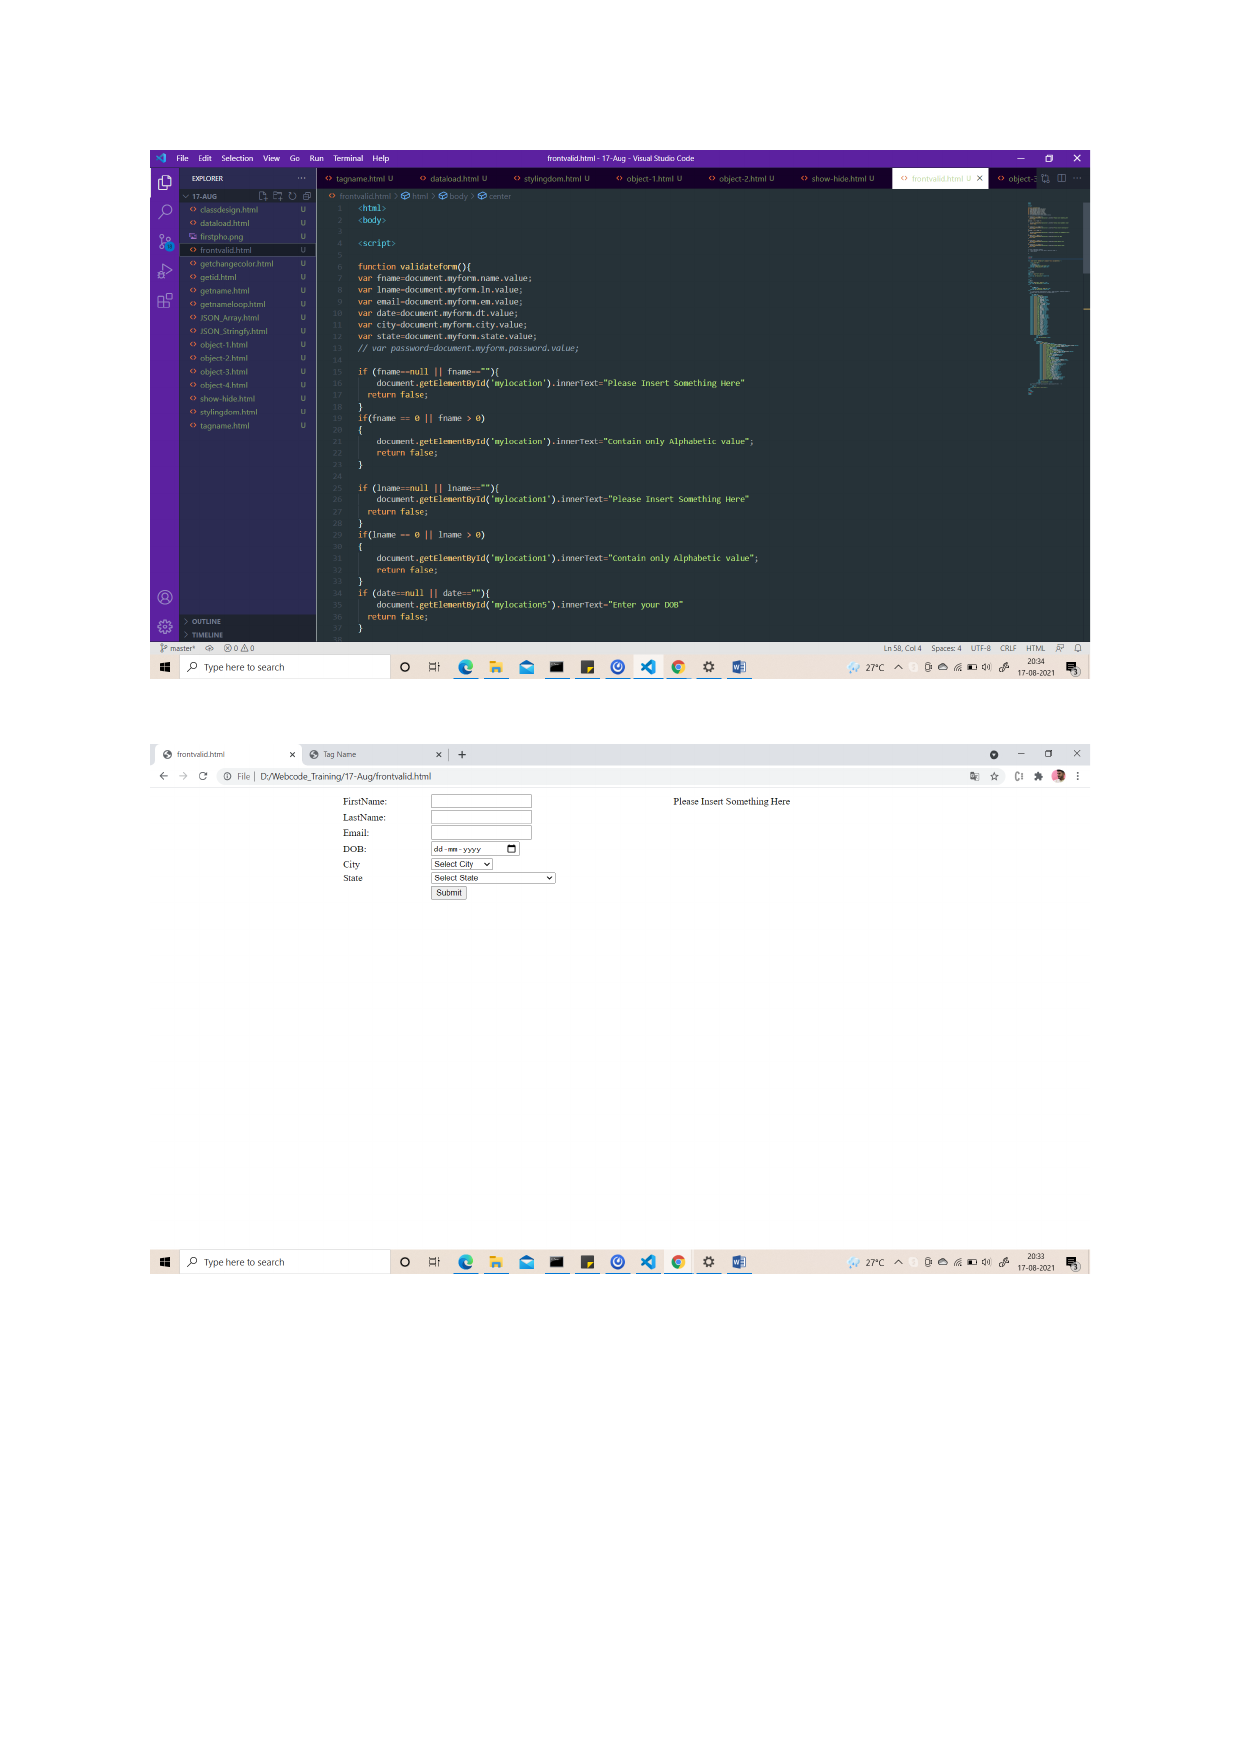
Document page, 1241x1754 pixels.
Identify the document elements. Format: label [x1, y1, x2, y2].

picture [150, 150, 1091, 679]
picture [150, 744, 1091, 1274]
